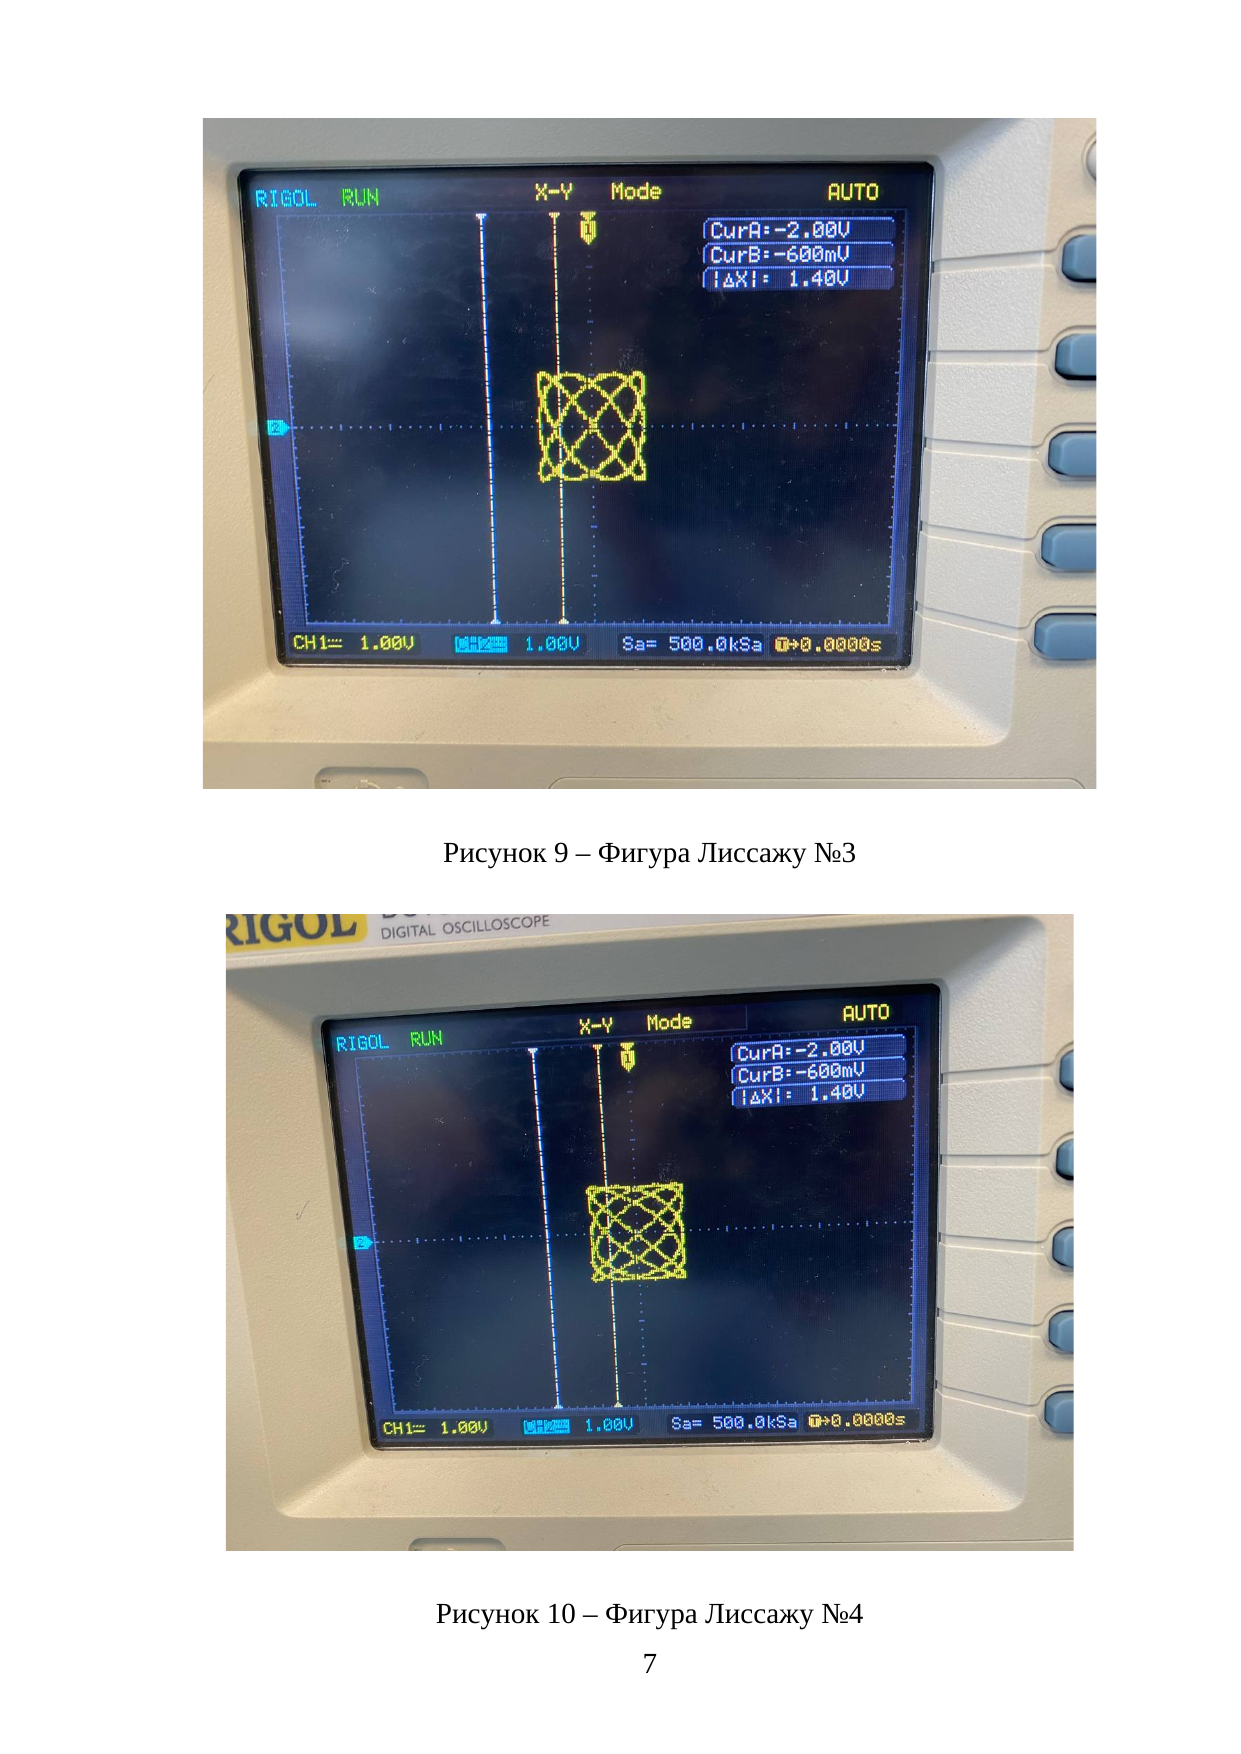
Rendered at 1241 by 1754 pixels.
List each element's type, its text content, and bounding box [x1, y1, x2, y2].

text Рисунок 9 – Фигура Лиссажу №3 [148, 835, 1152, 868]
picture [225, 914, 1074, 1551]
text Рисунок 10 – Фигура Лиссажу №4 [148, 1597, 1152, 1630]
picture [202, 118, 1097, 789]
